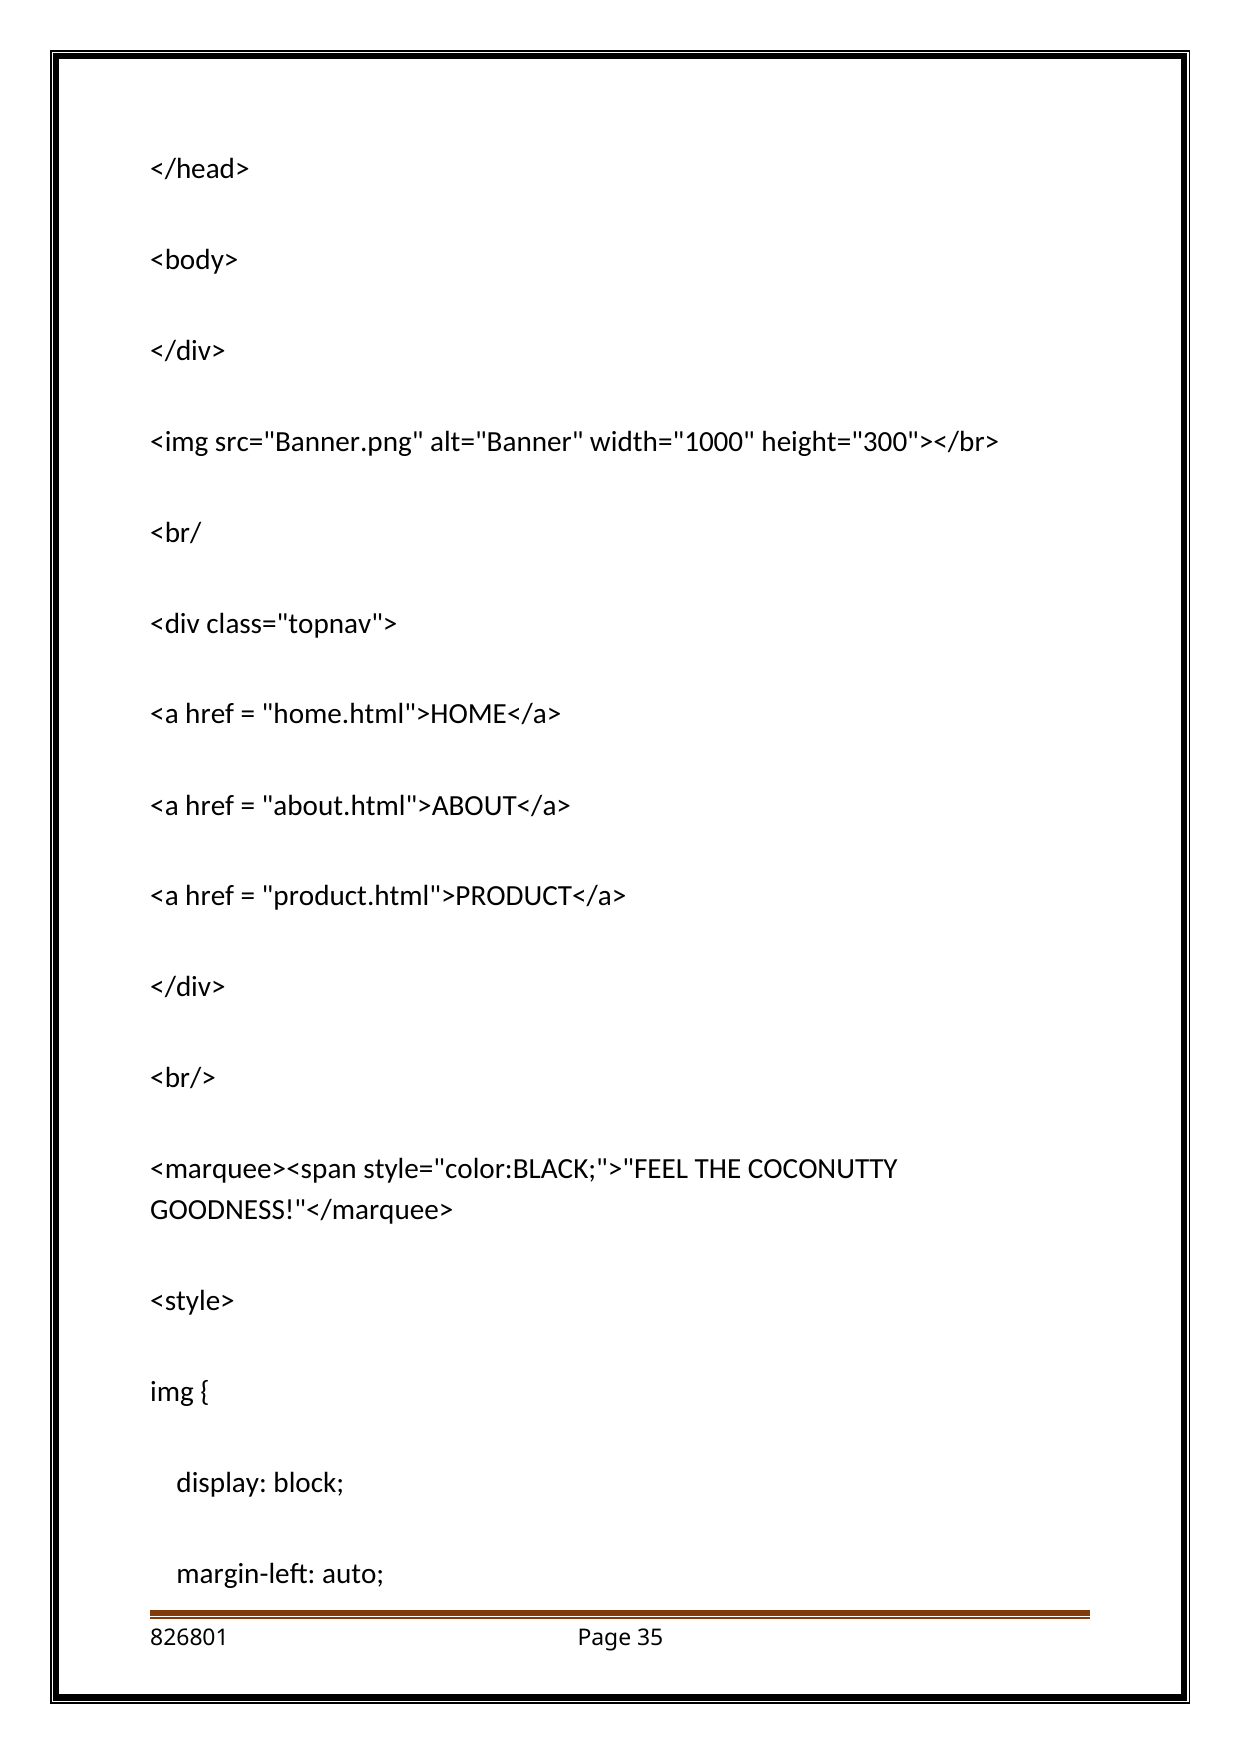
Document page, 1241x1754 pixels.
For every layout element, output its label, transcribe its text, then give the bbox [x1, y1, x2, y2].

subtitle <a href = "about.html">ABOUT</a> [150, 787, 1090, 822]
subtitle <a href = "home.html">HOME</a> [150, 696, 1090, 731]
subtitle <img src="Banner.png" alt="Banner" width="1000" height="300"></br> [150, 423, 1090, 458]
subtitle img { [150, 1373, 1090, 1409]
subtitle <div class="topnav"> [150, 605, 1090, 640]
subtitle <marquee><span style="color:BLACK;">"FEEL THE COCONUTTY GOODNESS!"</marquee> [150, 1150, 1090, 1227]
subtitle <style> [150, 1282, 1090, 1318]
subtitle <a href = "product.html">PRODUCT</a> [150, 877, 1090, 913]
subtitle </div> [150, 968, 1090, 1004]
subtitle </head> [150, 150, 1090, 186]
subtitle <body> [150, 241, 1090, 277]
subtitle margin-left: auto; [150, 1555, 1090, 1591]
subtitle <br/ [150, 514, 1090, 549]
subtitle display: block; [150, 1464, 1090, 1500]
subtitle </div> [150, 332, 1090, 367]
subtitle <br/> [150, 1059, 1090, 1095]
